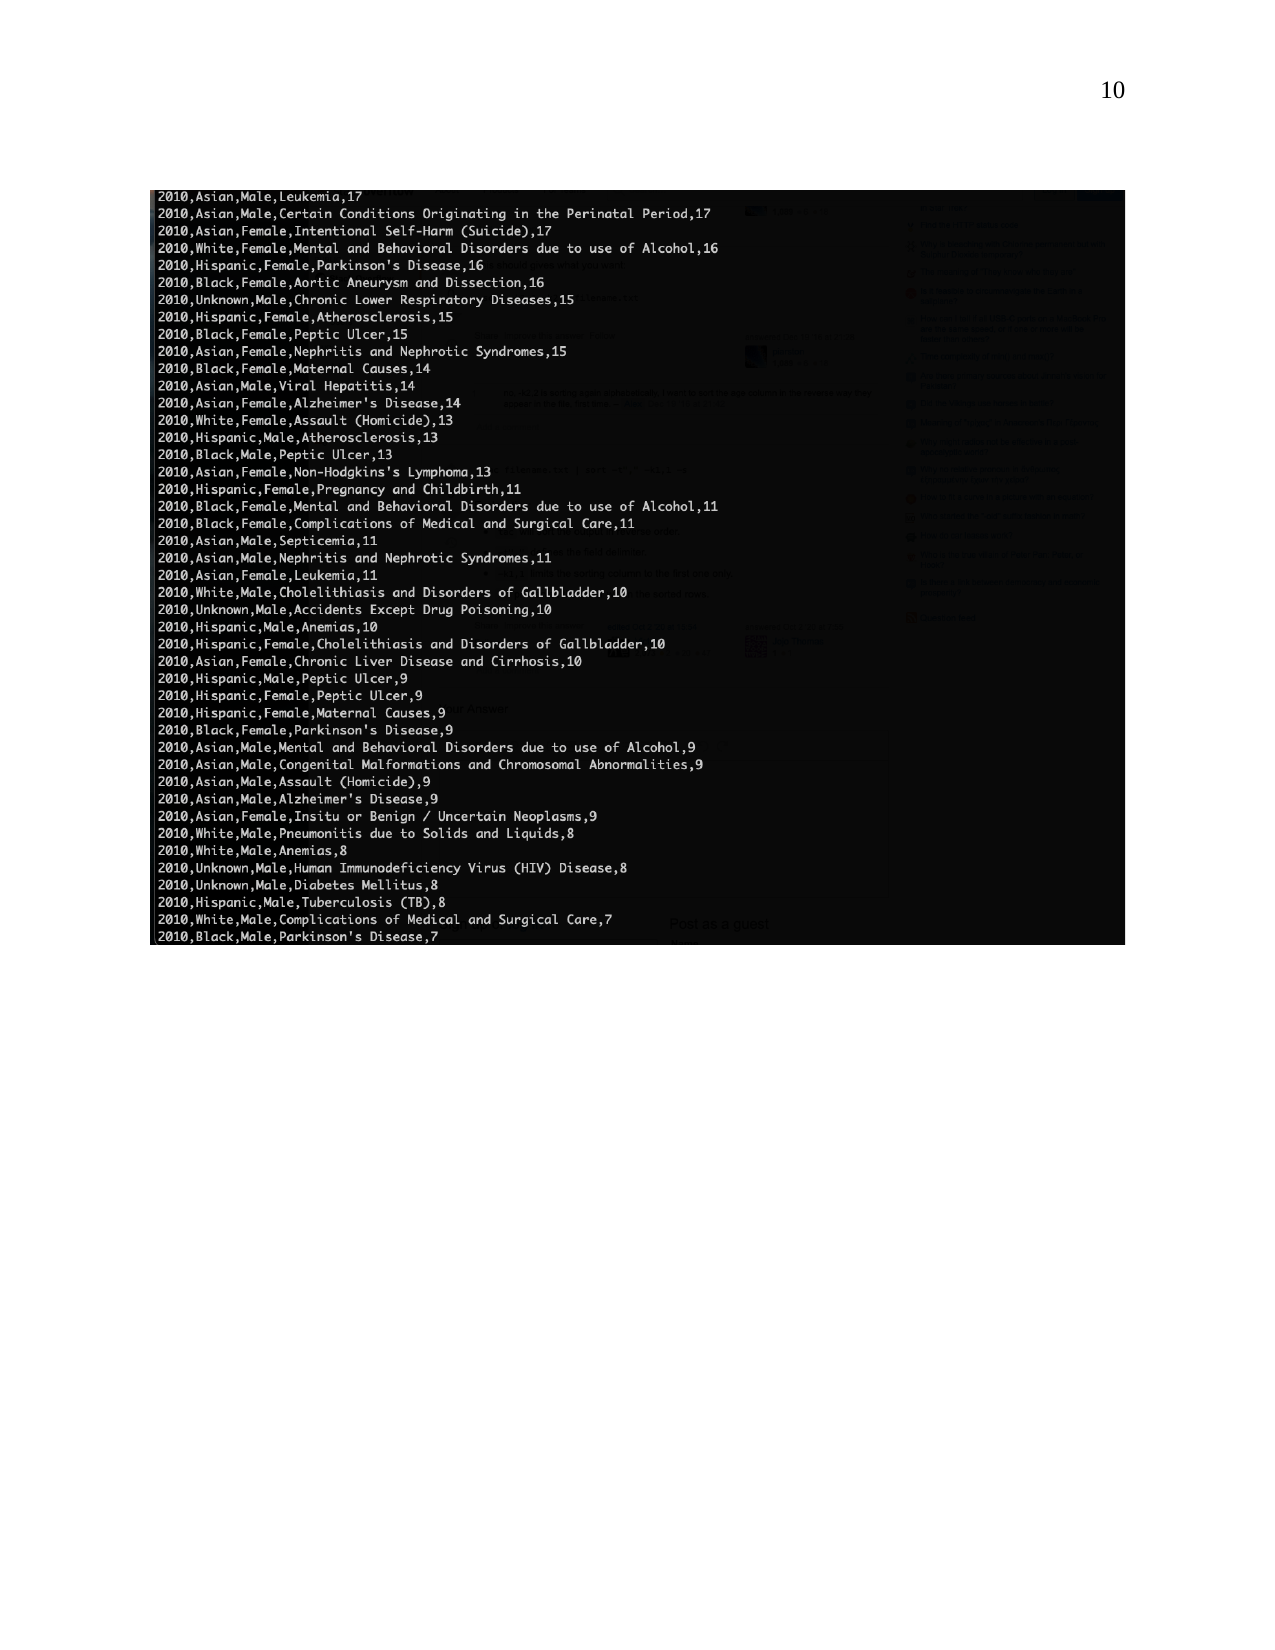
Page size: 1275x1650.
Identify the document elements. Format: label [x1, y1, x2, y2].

picture [150, 190, 1125, 945]
